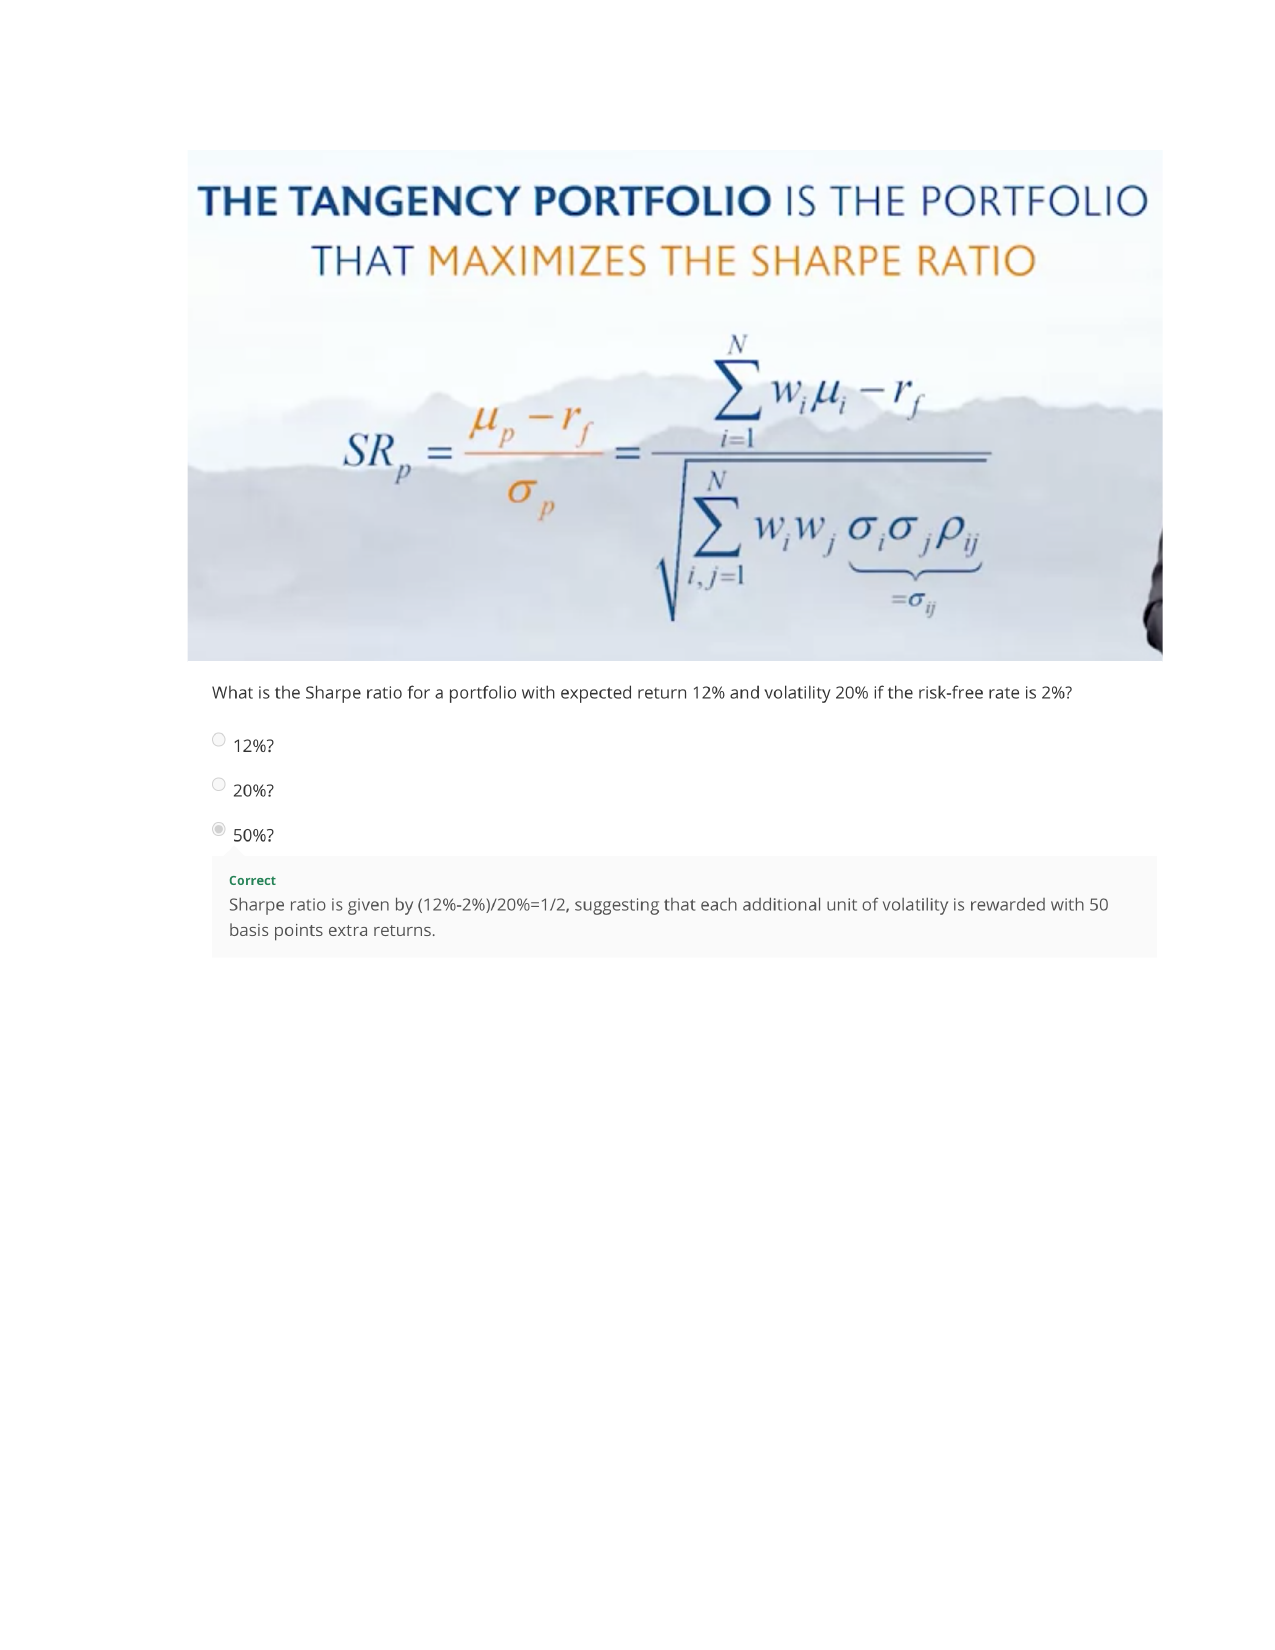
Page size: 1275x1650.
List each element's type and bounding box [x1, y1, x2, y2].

picture [187, 150, 1163, 971]
